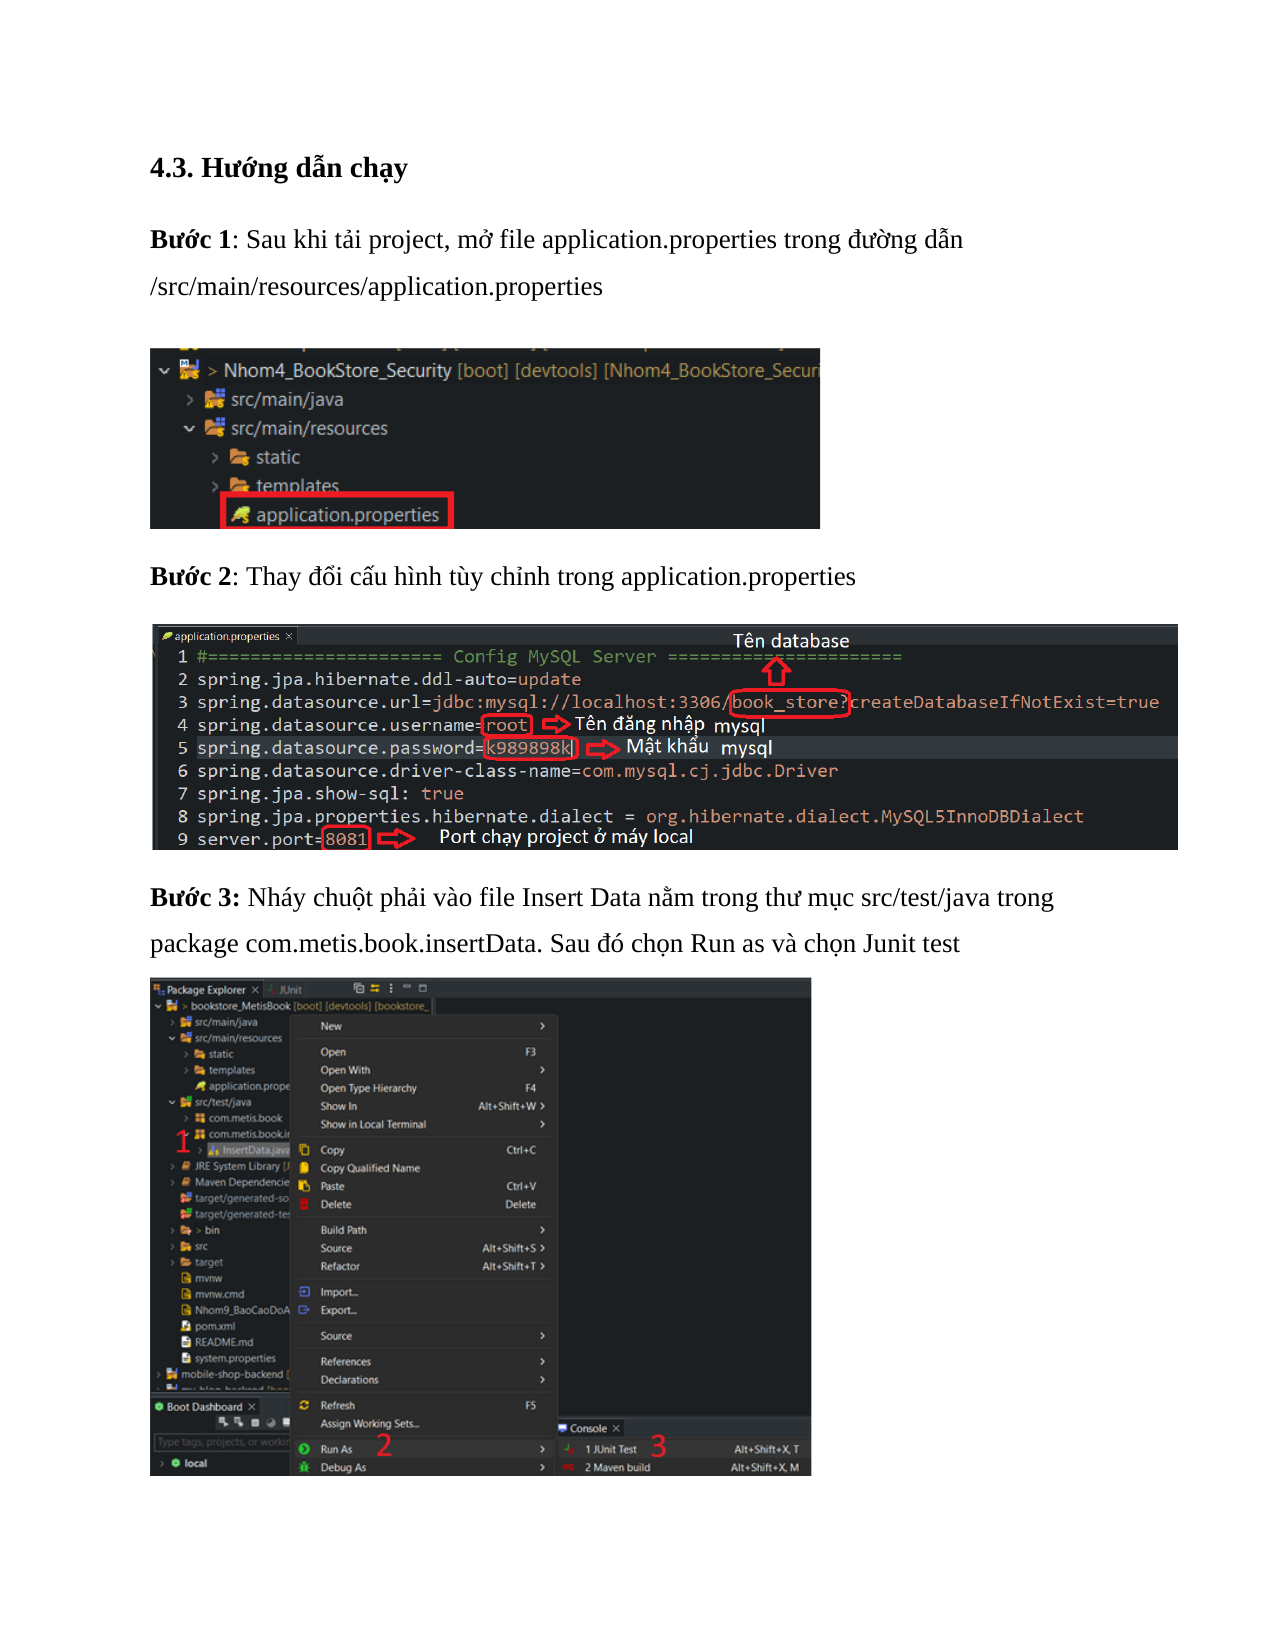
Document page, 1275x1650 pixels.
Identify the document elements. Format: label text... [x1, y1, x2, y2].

text Bước 3: Nháy chuột phải vào file Insert Data nằm trong thư mục src/test/java trong package com.metis.book.insertData. Sau đó chọn Run as và chọn Junit test [150, 881, 1125, 958]
text Bước 2: Thay đổi cấu hình tùy chỉnh trong application.properties [150, 560, 1125, 591]
subtitle 4.3. Hướng dẫn chạy [150, 150, 1125, 183]
picture [150, 974, 812, 1476]
text Bước 1: Sau khi tải project, mở file application.properties trong đường dẫn /src/main/resources/application.properties [150, 223, 1125, 301]
picture [150, 622, 1179, 850]
picture [150, 347, 821, 529]
